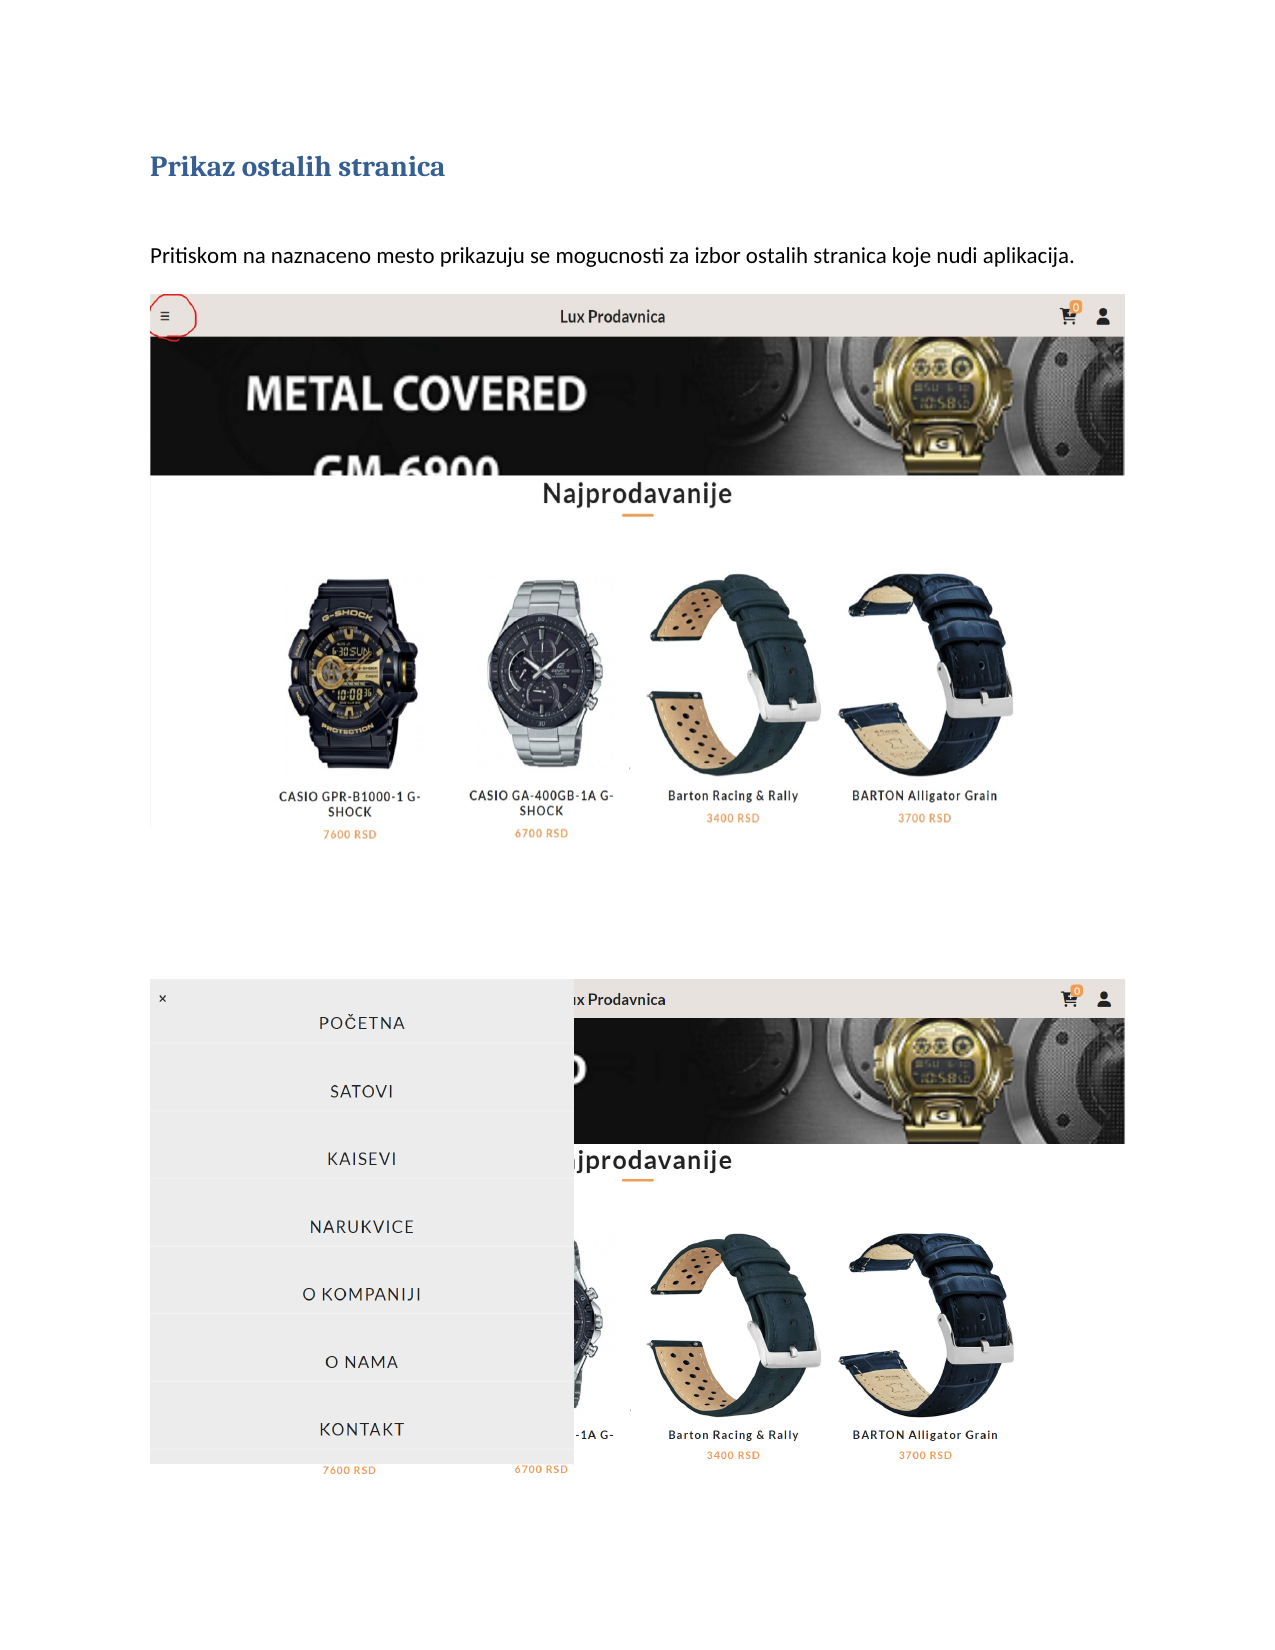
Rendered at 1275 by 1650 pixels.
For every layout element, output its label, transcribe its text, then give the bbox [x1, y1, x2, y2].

subtitle Prikaz ostalih stranica [150, 150, 1125, 183]
picture [150, 979, 1125, 1496]
picture [150, 294, 1125, 849]
text Pritiskom na naznaceno mesto prikazuju se mogucnosti za izbor ostalih stranica koje nudi aplikacija. [150, 242, 1125, 269]
